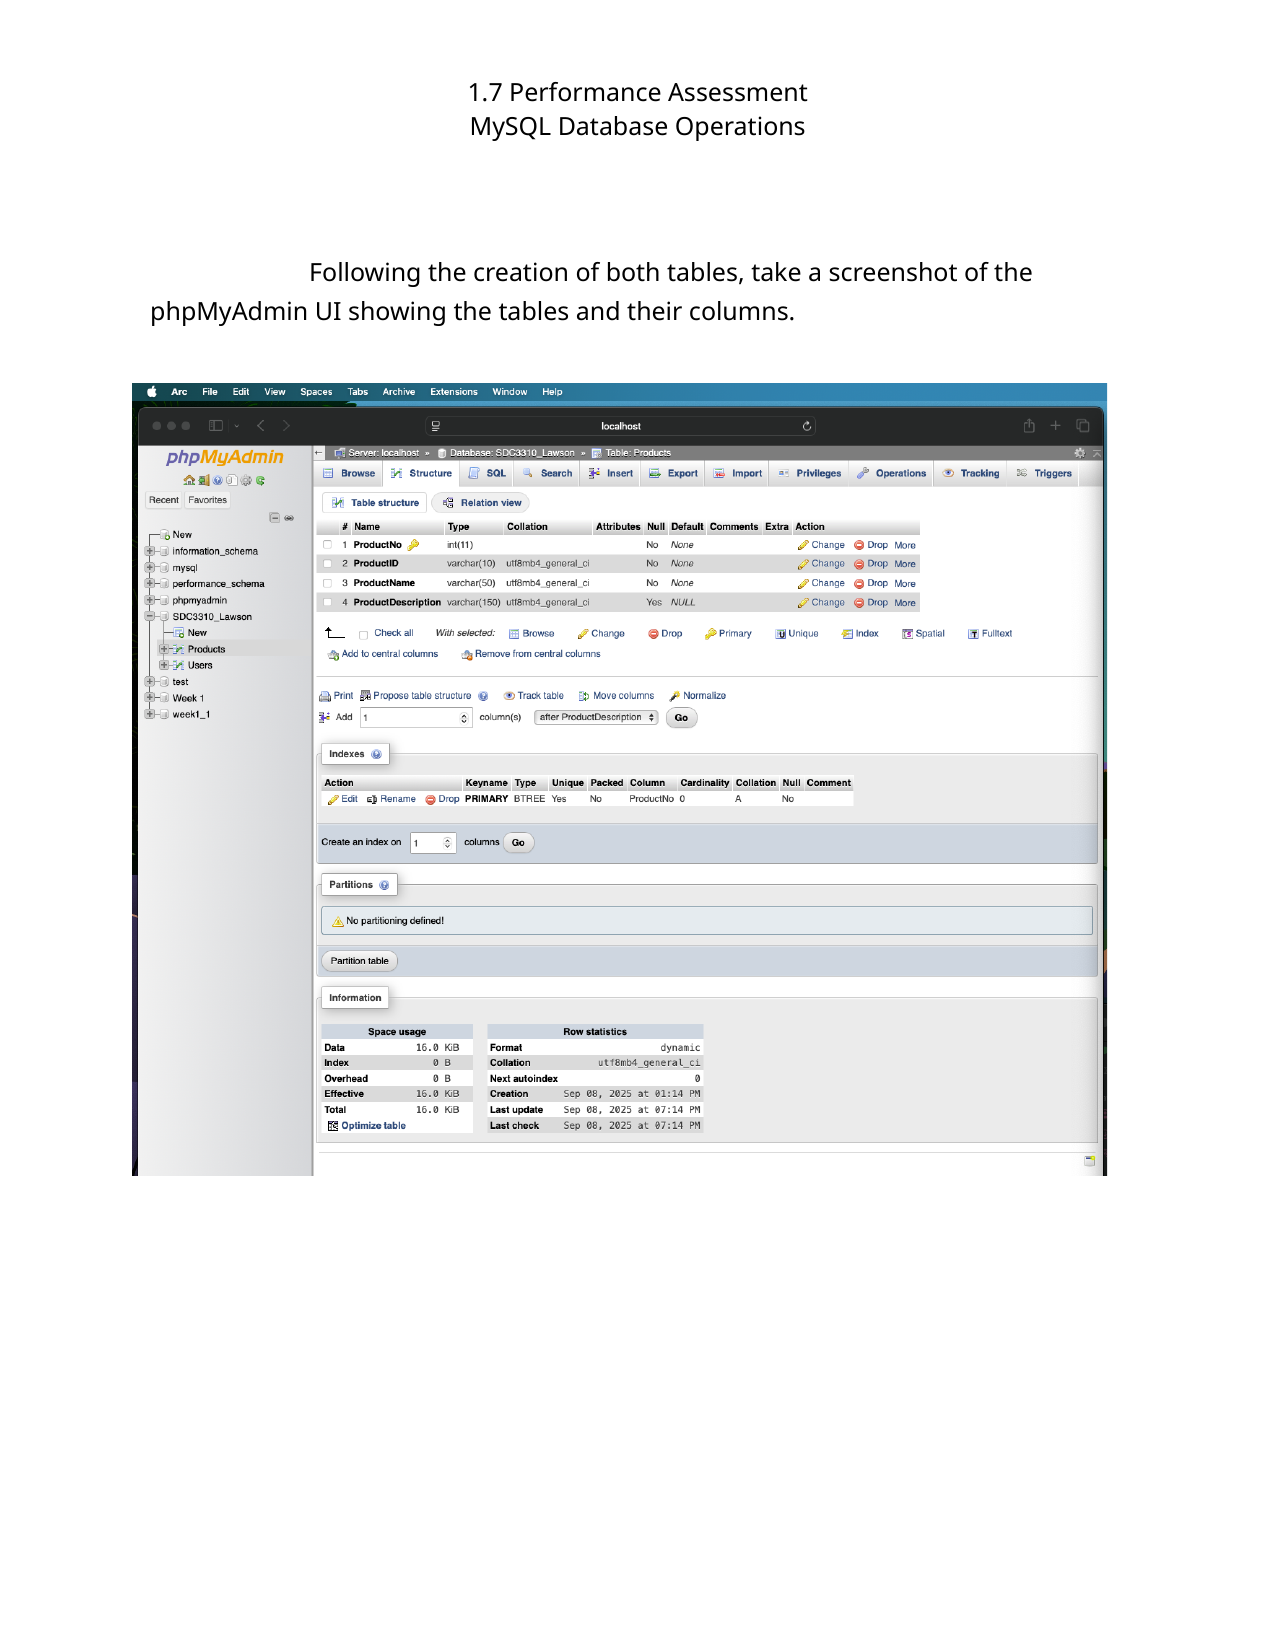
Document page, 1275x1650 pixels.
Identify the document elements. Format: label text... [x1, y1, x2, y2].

text Following the creation of both tables, take a screenshot of the phpMyAdmin UI showing the tables and their columns. [150, 255, 1125, 328]
picture [132, 383, 1108, 1176]
